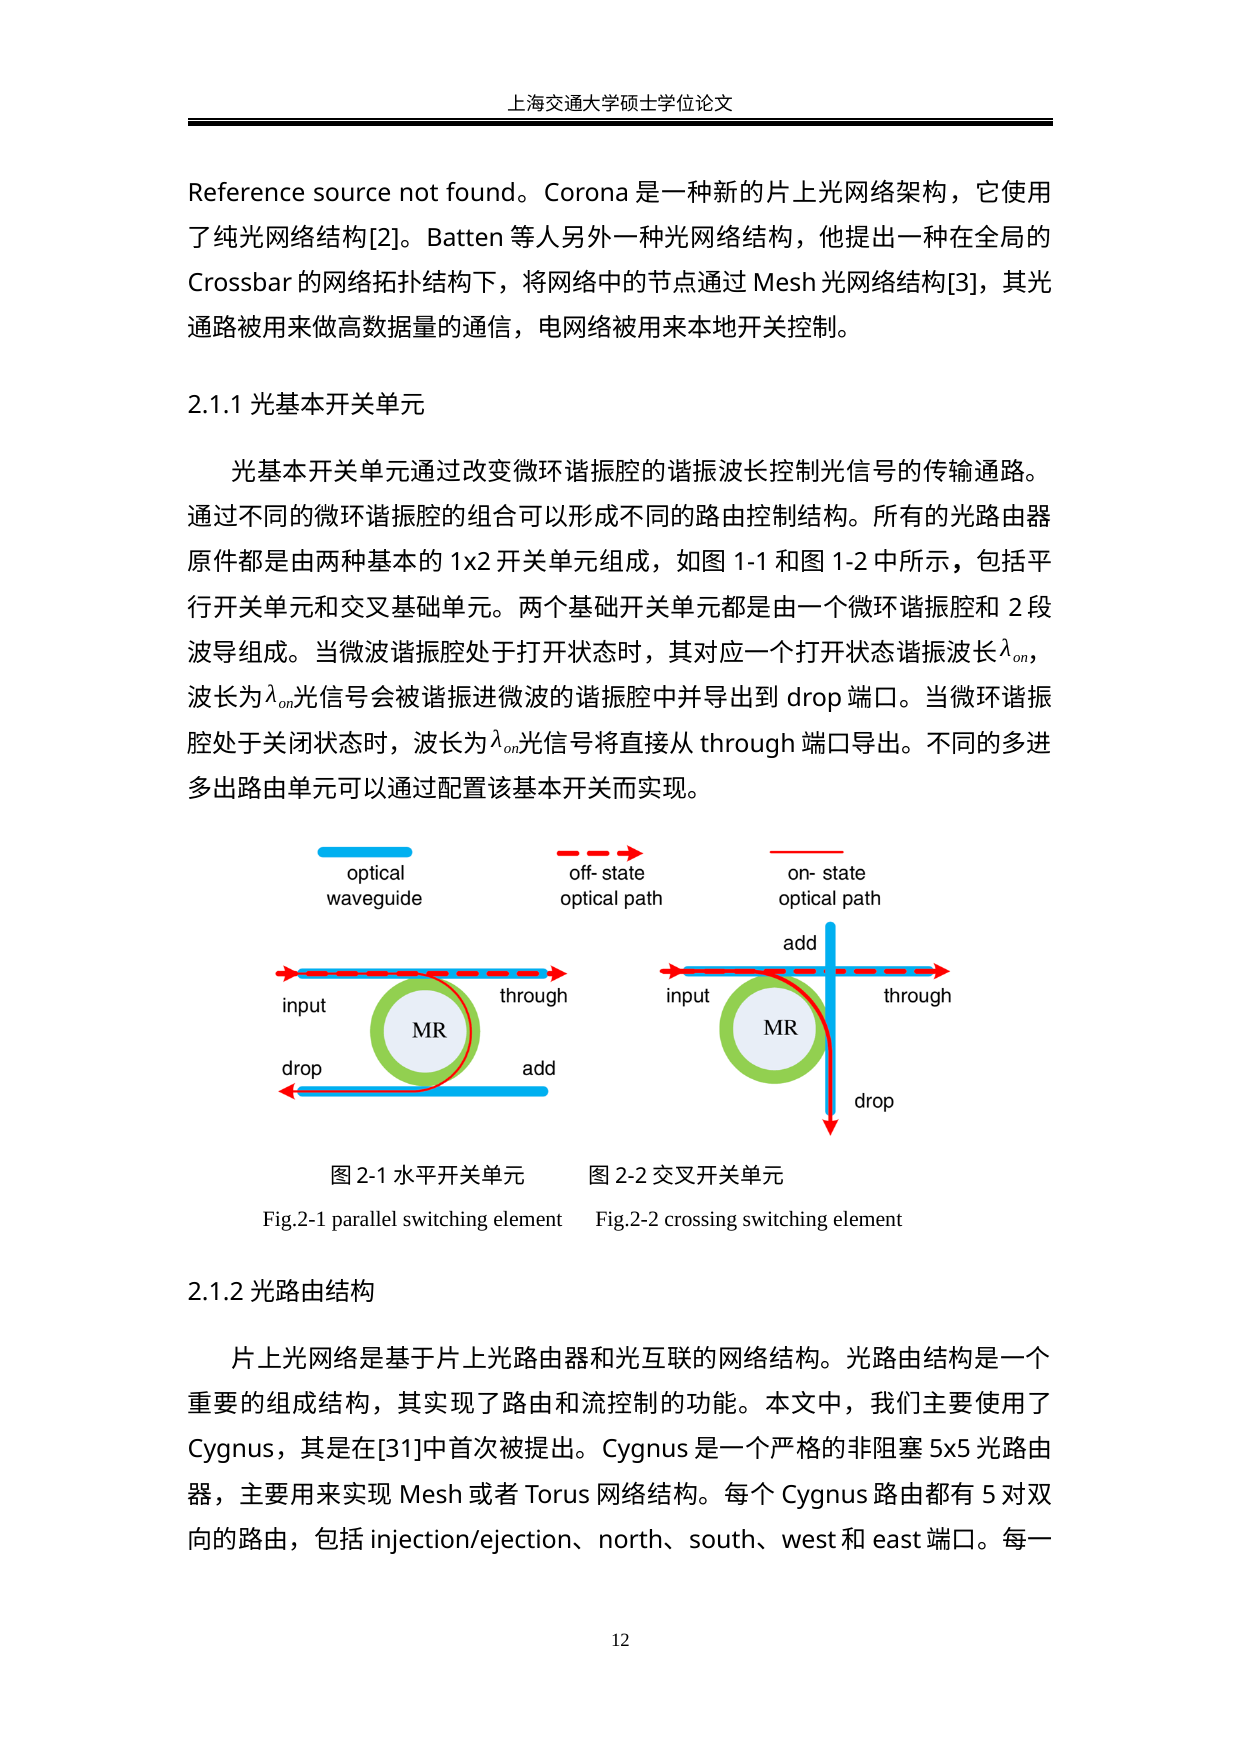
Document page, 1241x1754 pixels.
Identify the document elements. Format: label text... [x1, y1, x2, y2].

text Fig.2-1 parallel switching element Fig.2-2 crossing switching element [262, 1196, 1053, 1240]
picture [262, 813, 956, 1145]
text 2.1.2 光路由结构 [187, 1271, 1053, 1307]
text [187, 1338, 1053, 1556]
text 2.1.1 光基本开关单元 [187, 384, 1053, 420]
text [187, 172, 1053, 344]
text 图2-1 水平开关单元 图2-2 交叉开关单元 [187, 1152, 1053, 1196]
text 光基本开关单元通过改变微环谐振腔的谐振波长控制光信号的传输通路。通过不同的微环谐振腔的组合可以形成不同的路由控制结构。所有的光路由器原件都是由两种基本的1x2开关单元组成，如图1-1和图1-2中所示，包括平行开关单元和交叉基础单元。两个基础开关单元都是由一个微环谐振腔和2段波导组成。当微波谐振腔处于打开状态时，其对应一个打开状态谐振波长，波长为光信号会被谐振进微波的谐振腔中并导出到drop端口。当微环谐振腔处于关闭状态时，波长为光信号将直接从through端口导出。不同的多进多出路由单元可以通过配置该基本开关而实现。 [187, 451, 1053, 804]
